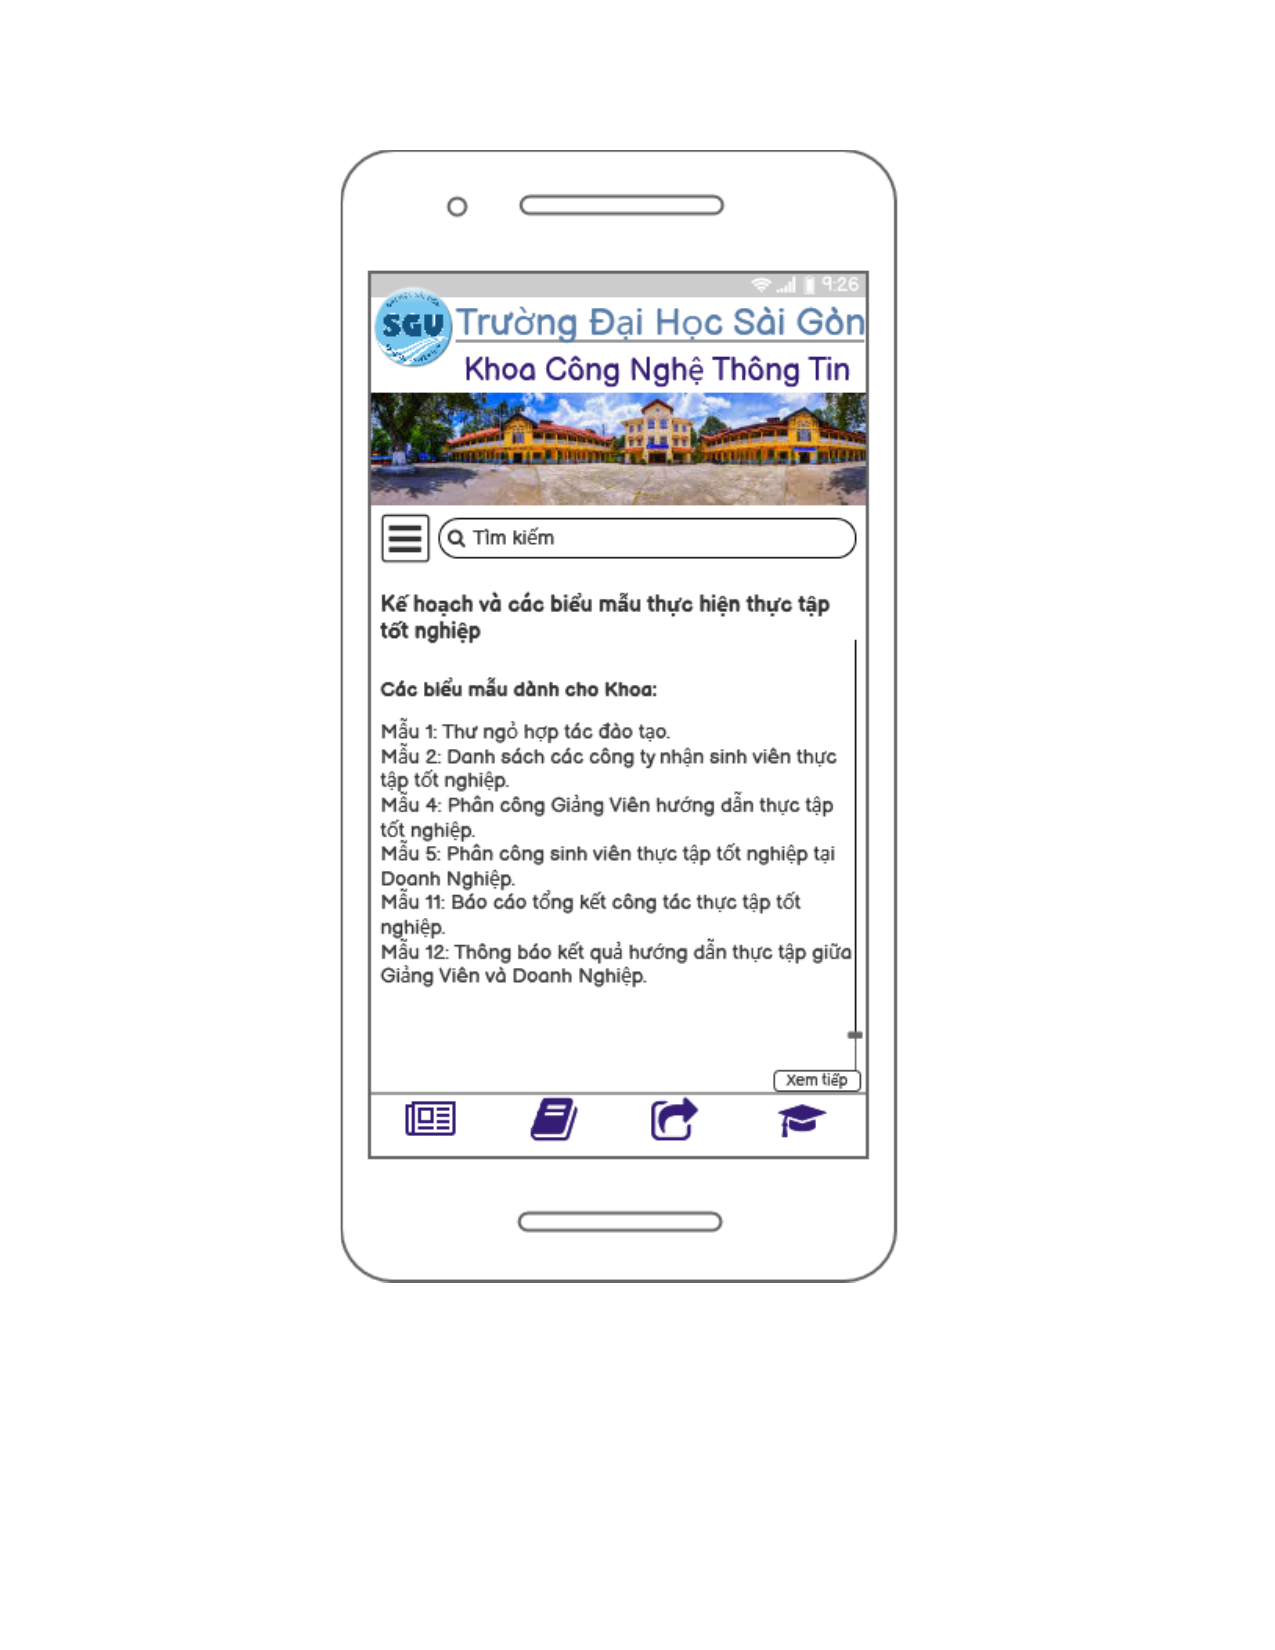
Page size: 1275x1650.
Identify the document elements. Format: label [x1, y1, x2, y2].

picture [340, 150, 935, 1283]
